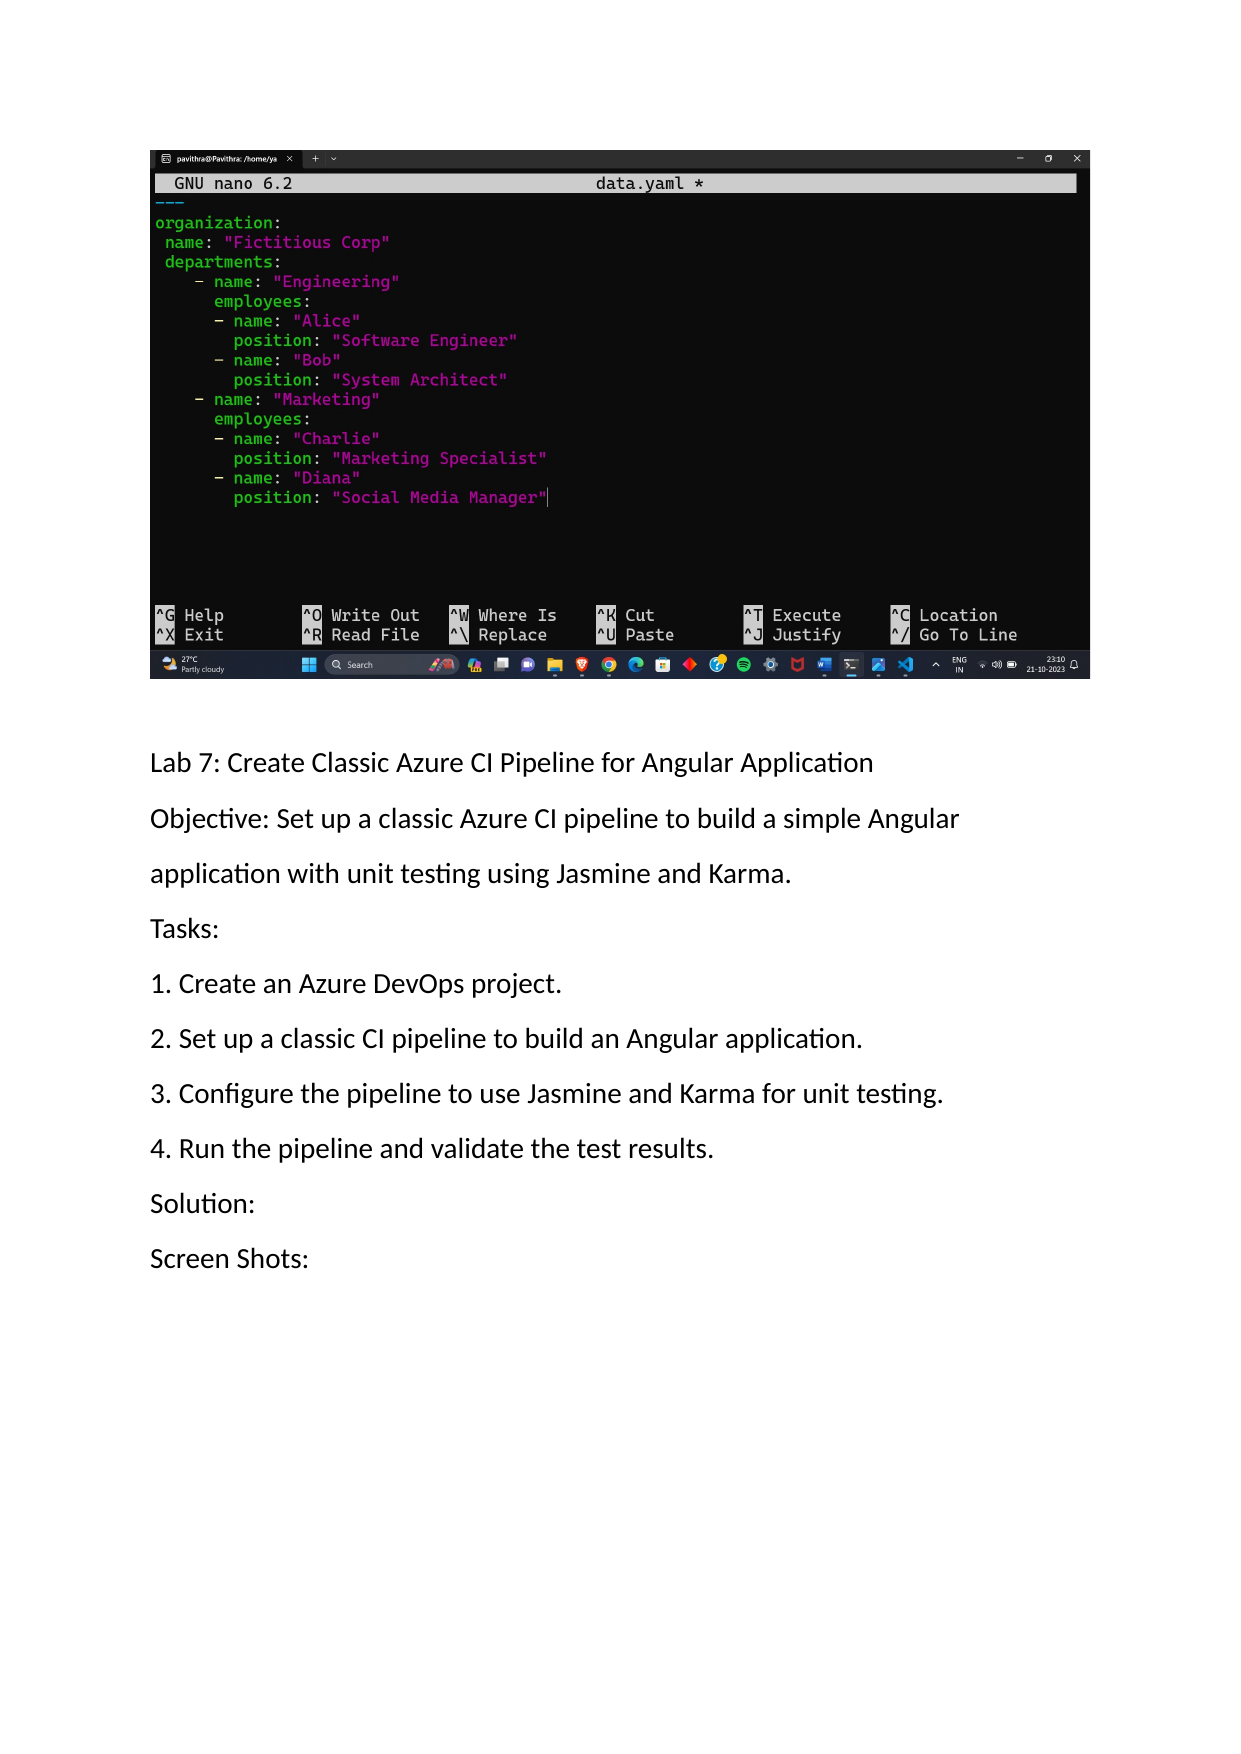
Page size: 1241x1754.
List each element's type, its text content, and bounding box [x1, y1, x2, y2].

text application with unit testing using Jasmine and Karma. [150, 855, 1090, 890]
picture [150, 150, 1091, 679]
text Tasks: [150, 910, 1090, 946]
text 4. Run the pipeline and validate the test results. [150, 1130, 1090, 1166]
text 3. Configure the pipeline to use Jasmine and Karma for unit testing. [150, 1075, 1090, 1111]
text Lab 7: Create Classic Azure CI Pipeline for Angular Application [150, 744, 1090, 780]
text 2. Set up a classic CI pipeline to build an Angular application. [150, 1020, 1090, 1056]
text 1. Create an Azure DevOps project. [150, 965, 1090, 1001]
text Objective: Set up a classic Azure CI pipeline to build a simple Angular [150, 800, 1090, 835]
text Screen Shots: [150, 1241, 1090, 1276]
text Solution: [150, 1185, 1090, 1221]
